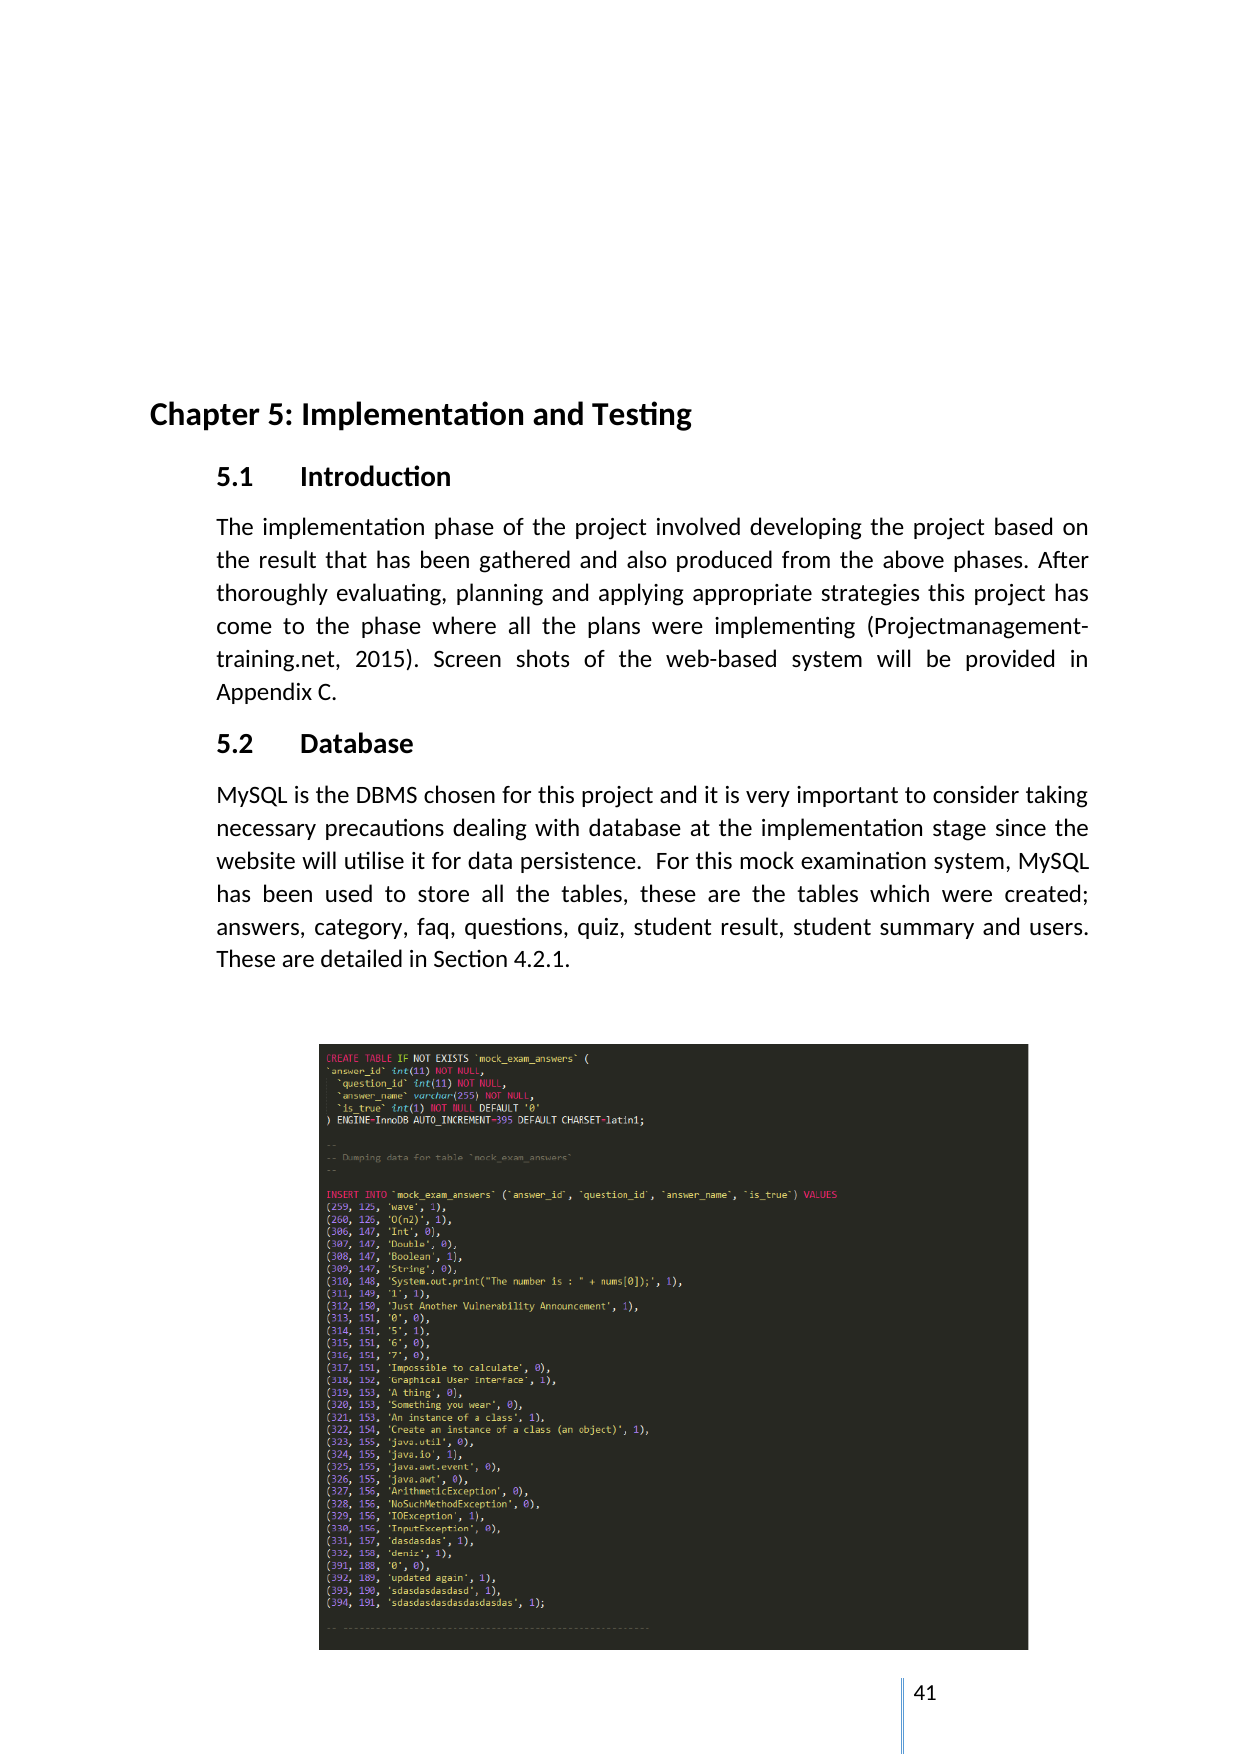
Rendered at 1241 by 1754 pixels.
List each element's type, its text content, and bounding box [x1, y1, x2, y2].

text MySQL is the DBMS chosen for this project and it is very important to consider taking necessary precautions dealing with database at the implementation stage since the website will utilise it for data persistence. For this mock examination system, MySQL has been used to store all the tables, these are the tables which were created; answers, category, faq, questions, quiz, student result, student summary and users. These are detailed in Section 4.2.1. [216, 779, 1090, 974]
subtitle Database [216, 726, 1090, 761]
picture [319, 1044, 1029, 1650]
subtitle Introduction [216, 458, 1090, 493]
subtitle Chapter 5: Implementation and Testing [150, 393, 1090, 433]
text The implementation phase of the project involved developing the project based on the result that has been gathered and also produced from the above phases. After thoroughly evaluating, planning and applying appropriate strategies this project has come to the phase where all the plans were implementing (Projectmanagement-training.net, 2015). Screen shots of the web-based system will be provided in Appendix C. [216, 511, 1090, 706]
